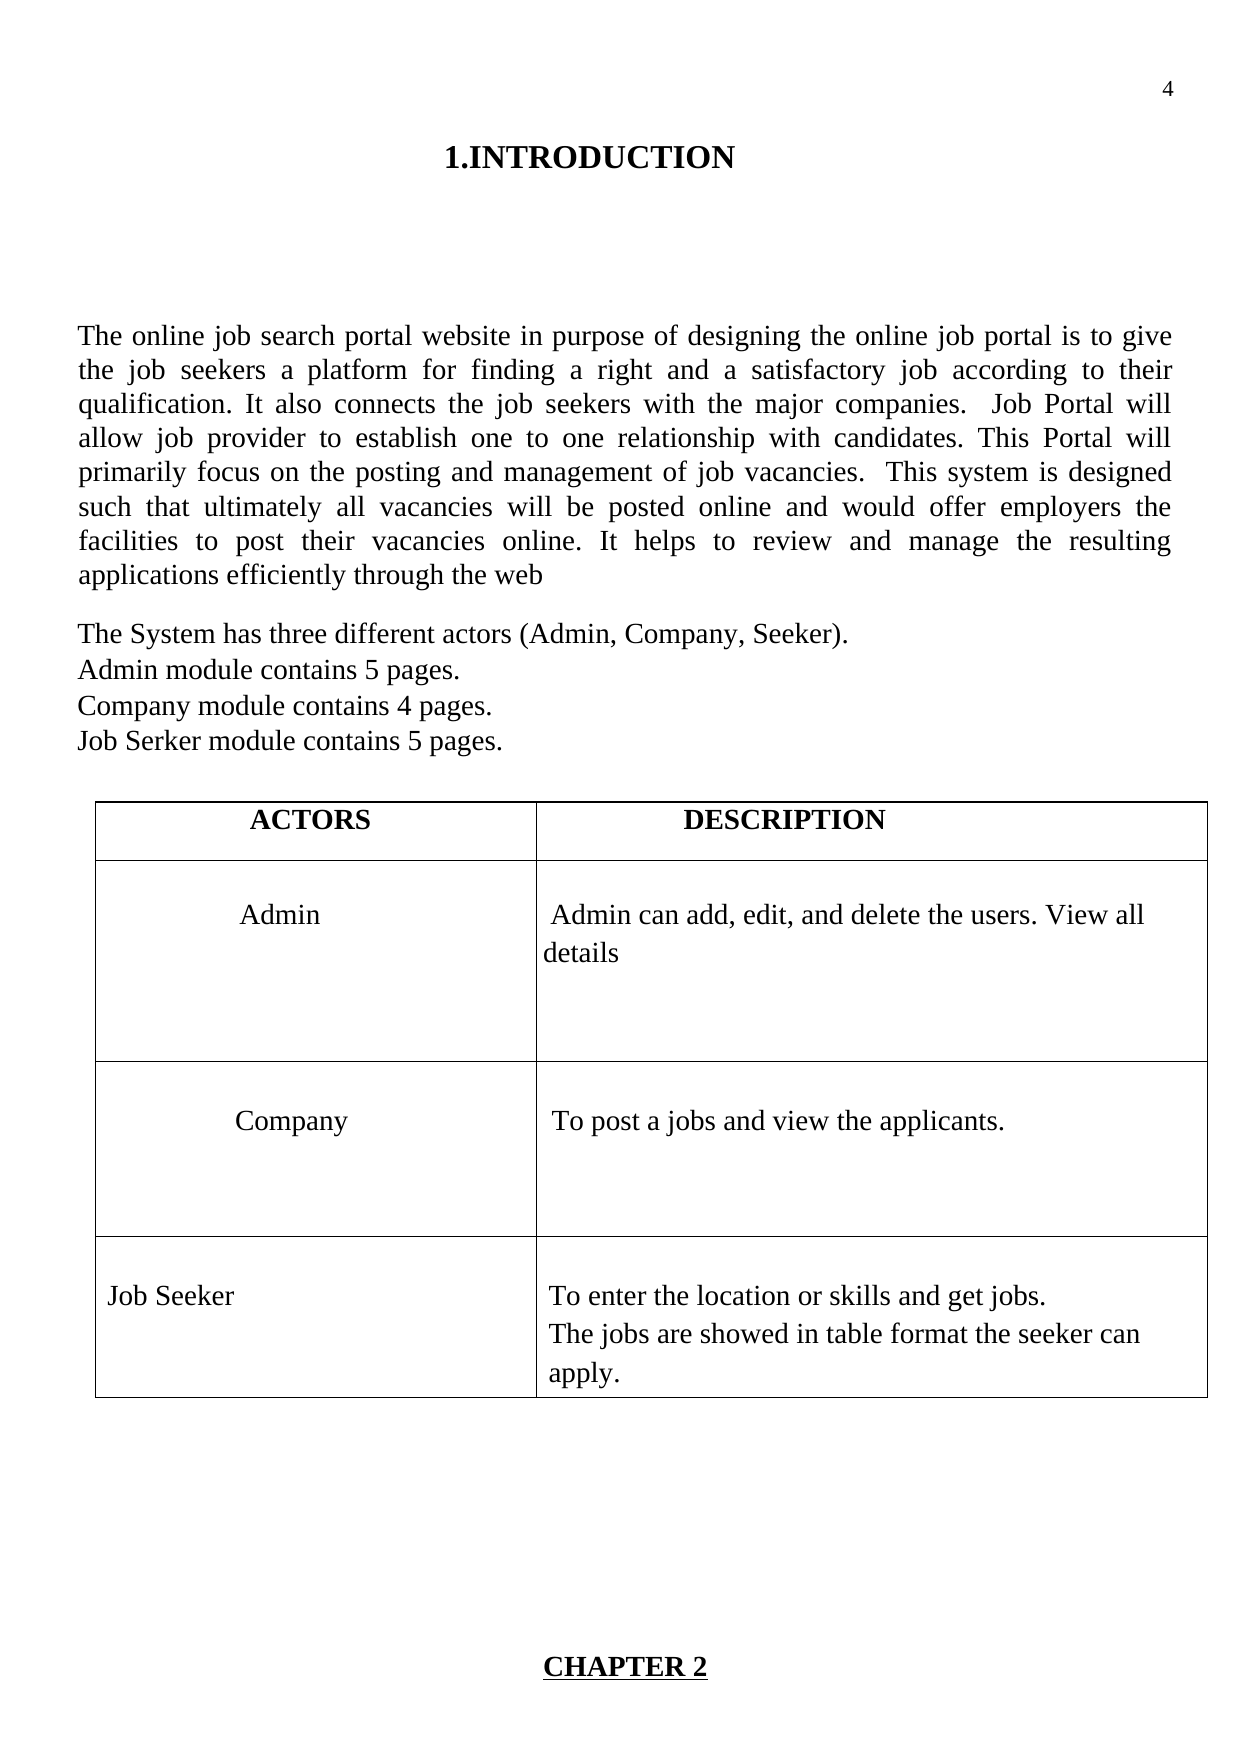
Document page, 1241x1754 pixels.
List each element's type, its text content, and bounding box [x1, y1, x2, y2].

table_cell To enter the location or skills and get jobs. The jobs are showed in table format the seeker can apply. [537, 1237, 1207, 1397]
table_cell To post a jobs and view the applicants. [537, 1062, 1207, 1236]
table_cell Admin can add, edit, and delete the users. View all details [537, 861, 1207, 1061]
text 1.INTRODUCTION [150, 137, 1175, 175]
text The online job search portal website in purpose of designing the online job portal is to give the job seekers a platform for finding a right and a satisfactory job according to their qualification. It also connects the job seekers with the major companies. Job Portal will allow job provider to establish one to one relationship with candidates. This Portal will primarily focus on the posting and management of job vacancies. This system is designed such that ultimately all vacancies will be posted online and would offer employers the facilities to post their vacancies online. It helps to review and manage the resulting applications efficiently through the web [77, 318, 1173, 591]
table_header ACTORS [96, 803, 536, 860]
text Company module contains 4 pages. [77, 688, 1173, 721]
text CHAPTER 2 [77, 1649, 1173, 1683]
text Admin module contains 5 pages. [77, 652, 1173, 686]
table_cell Admin [96, 861, 536, 1061]
text Job Serker module contains 5 pages. [77, 723, 1173, 757]
table_header DESCRIPTION [537, 803, 1207, 860]
text The System has three different actors (Admin, Company, Seeker). [77, 616, 1173, 650]
table_cell Company [96, 1062, 536, 1236]
table_cell Job Seeker [96, 1237, 536, 1397]
